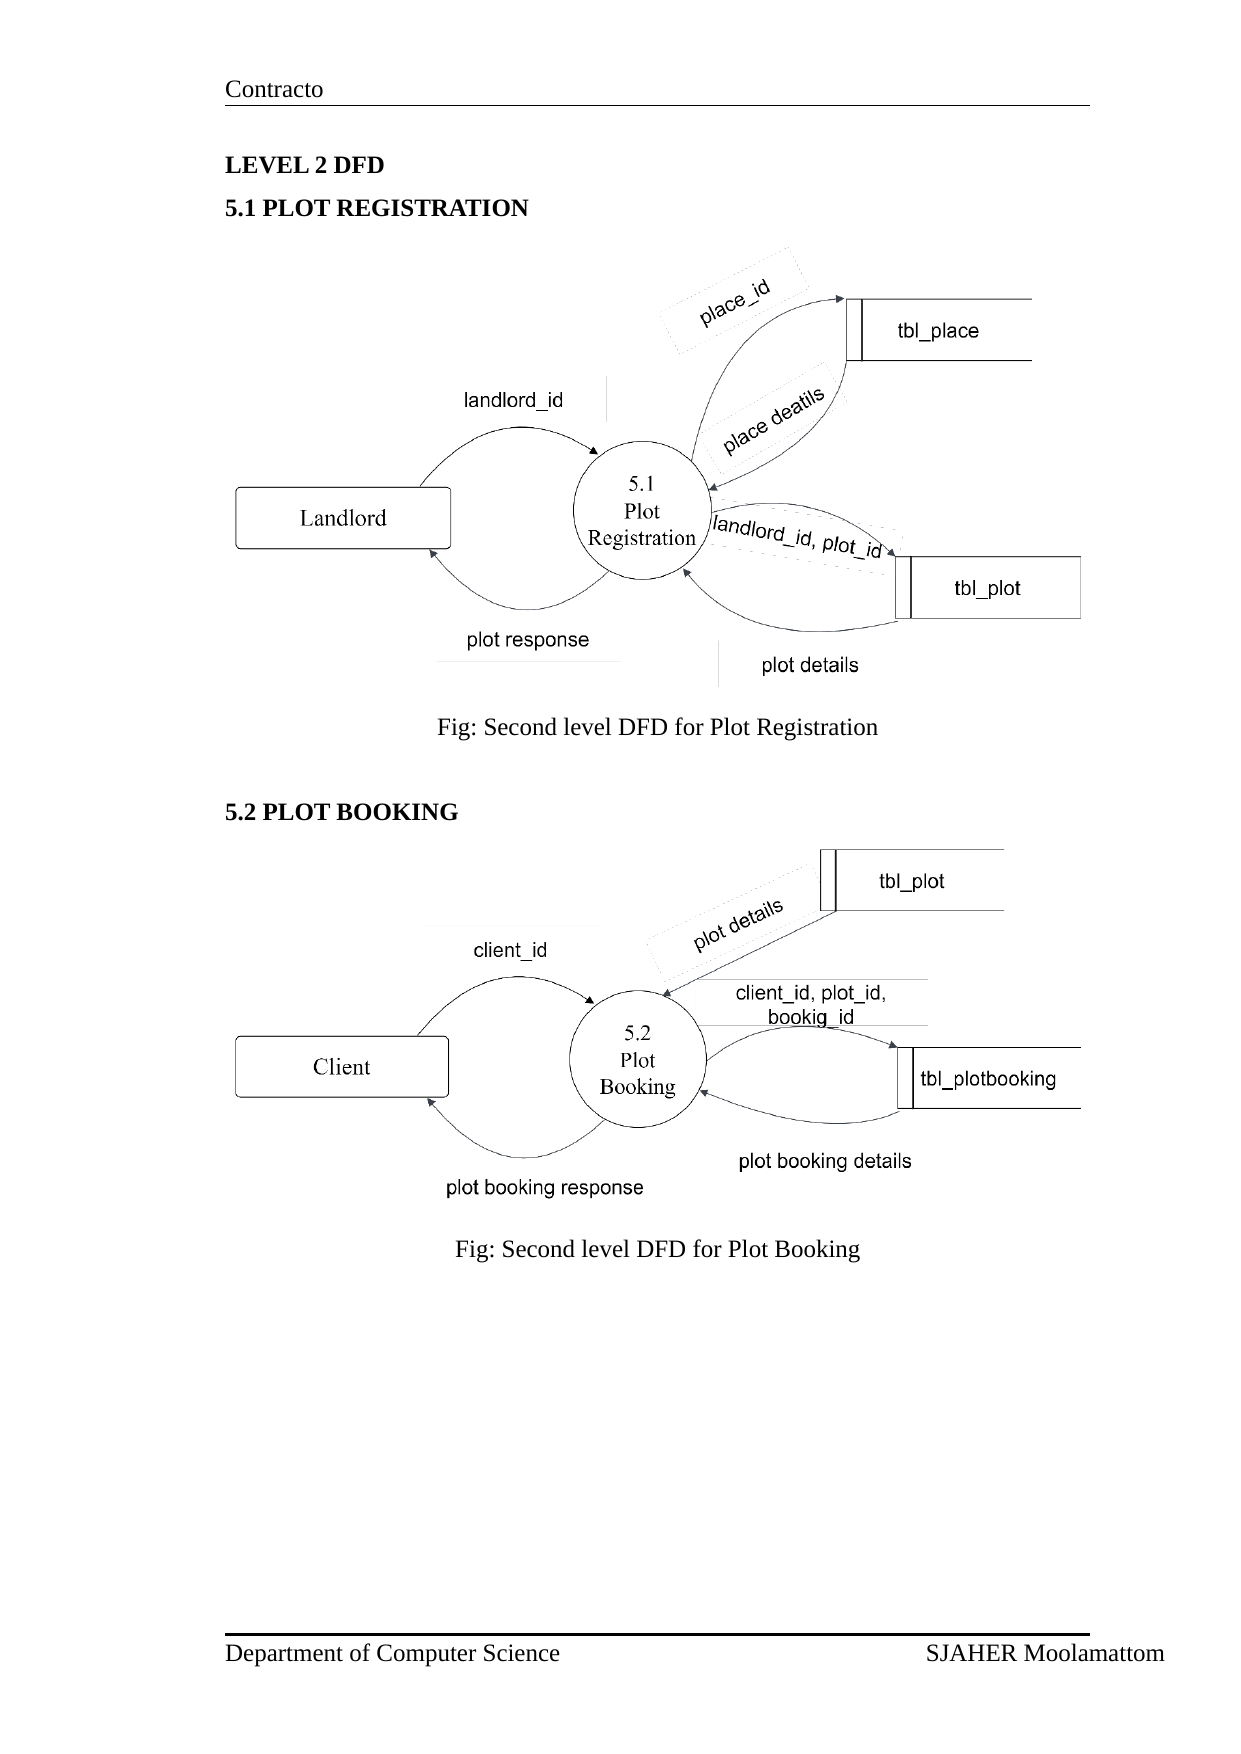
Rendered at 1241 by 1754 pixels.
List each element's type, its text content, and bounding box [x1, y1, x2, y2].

picture [225, 236, 1091, 698]
text Fig: Second level DFD for Plot Registration [225, 712, 1090, 741]
text 5.2 PLOT BOOKING [225, 797, 1090, 826]
text 5.1 PLOT REGISTRATION [225, 193, 1090, 222]
picture [225, 840, 1091, 1220]
text Fig: Second level DFD for Plot Booking [225, 1234, 1090, 1263]
text LEVEL 2 DFD [225, 150, 1090, 179]
